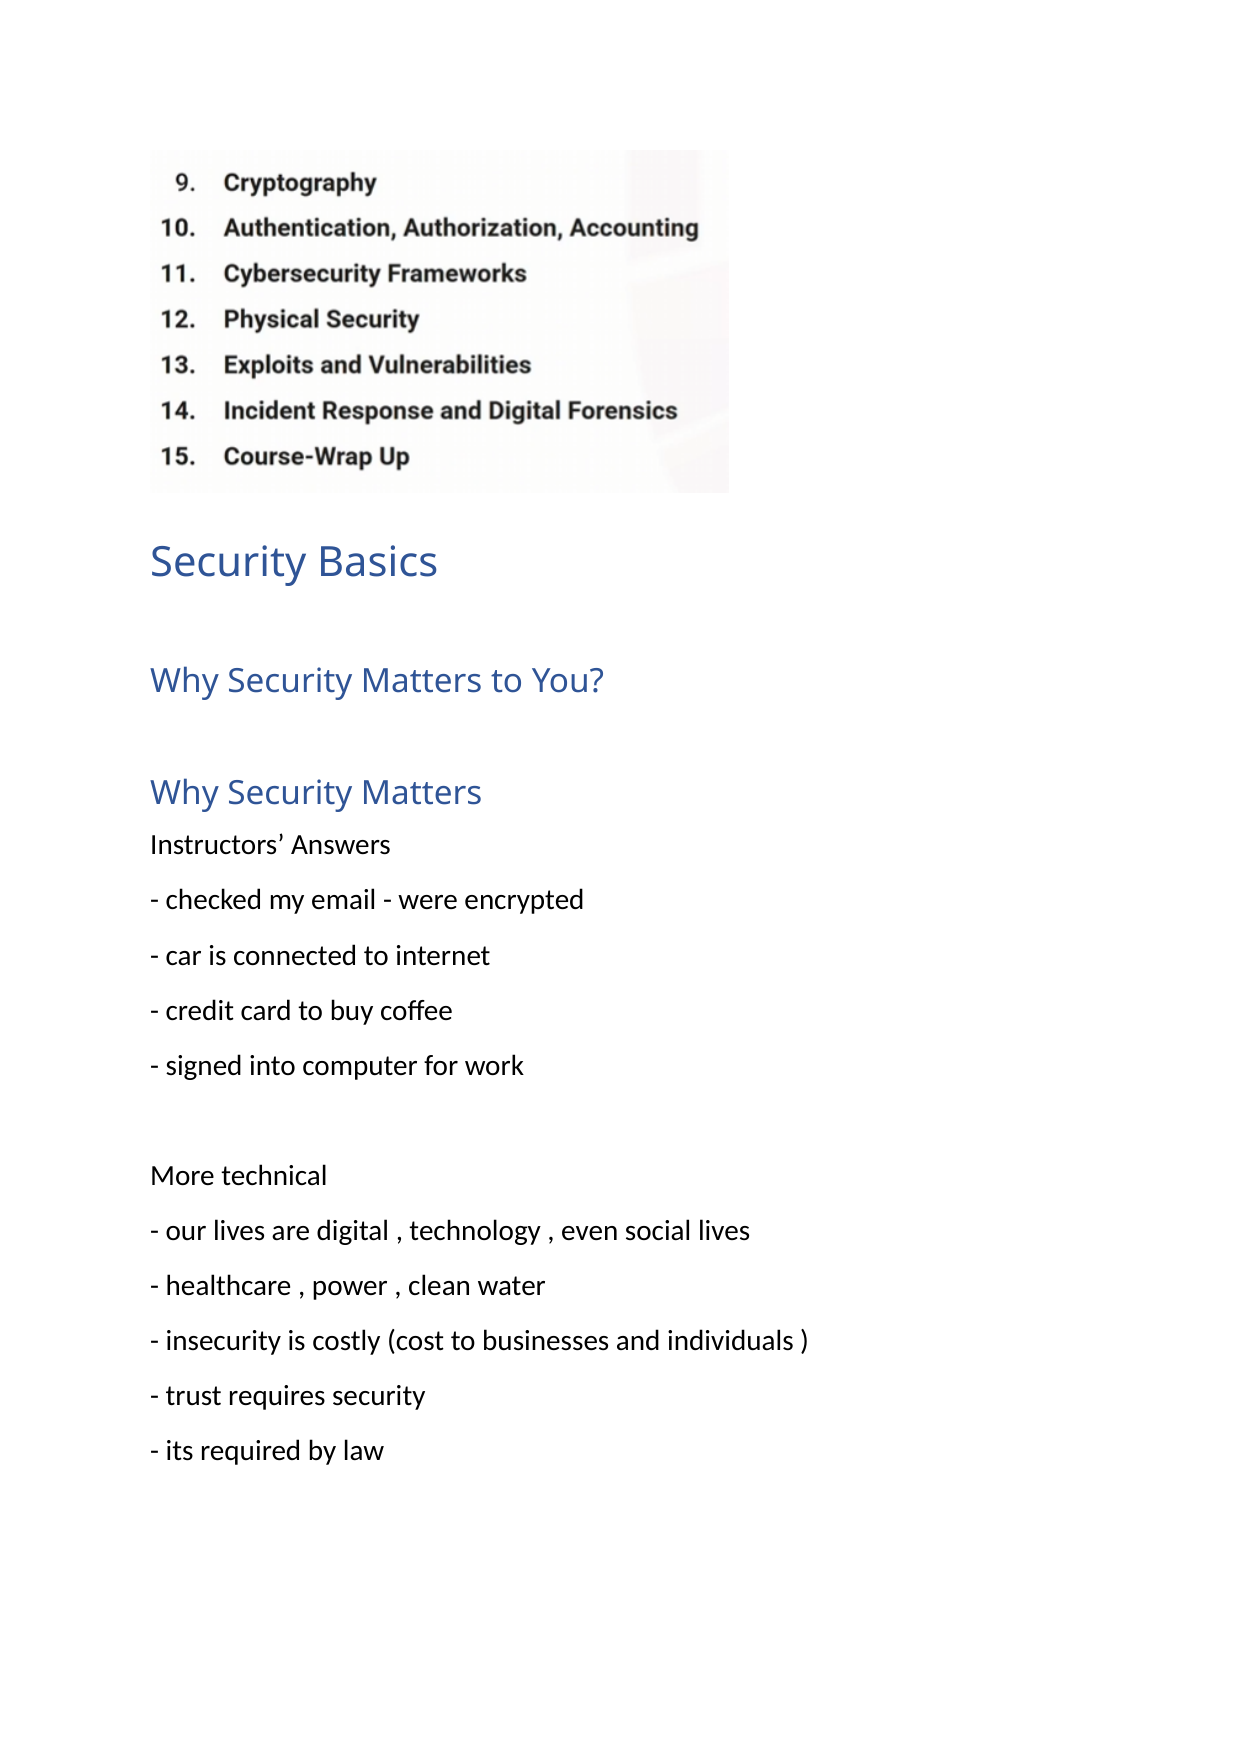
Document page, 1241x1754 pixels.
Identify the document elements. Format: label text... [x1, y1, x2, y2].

text More technical [150, 1157, 1090, 1193]
text Instructors’ Answers [150, 826, 1090, 862]
subtitle Why Security Matters [150, 769, 1090, 814]
text - car is connected to internet [150, 937, 1090, 972]
text - insecurity is costly (cost to businesses and individuals ) [150, 1322, 1090, 1358]
text - our lives are digital , technology , even social lives [150, 1212, 1090, 1248]
picture [150, 150, 729, 493]
text - checked my email - were encrypted [150, 881, 1090, 917]
text - credit card to buy coffee [150, 992, 1090, 1027]
text - signed into computer for work [150, 1047, 1090, 1082]
subtitle Why Security Matters to You? [150, 657, 1090, 702]
text - healthcare , power , clean water [150, 1267, 1090, 1303]
text - its required by law [150, 1432, 1090, 1468]
text - trust requires security [150, 1377, 1090, 1413]
subtitle Security Basics [150, 532, 1090, 589]
